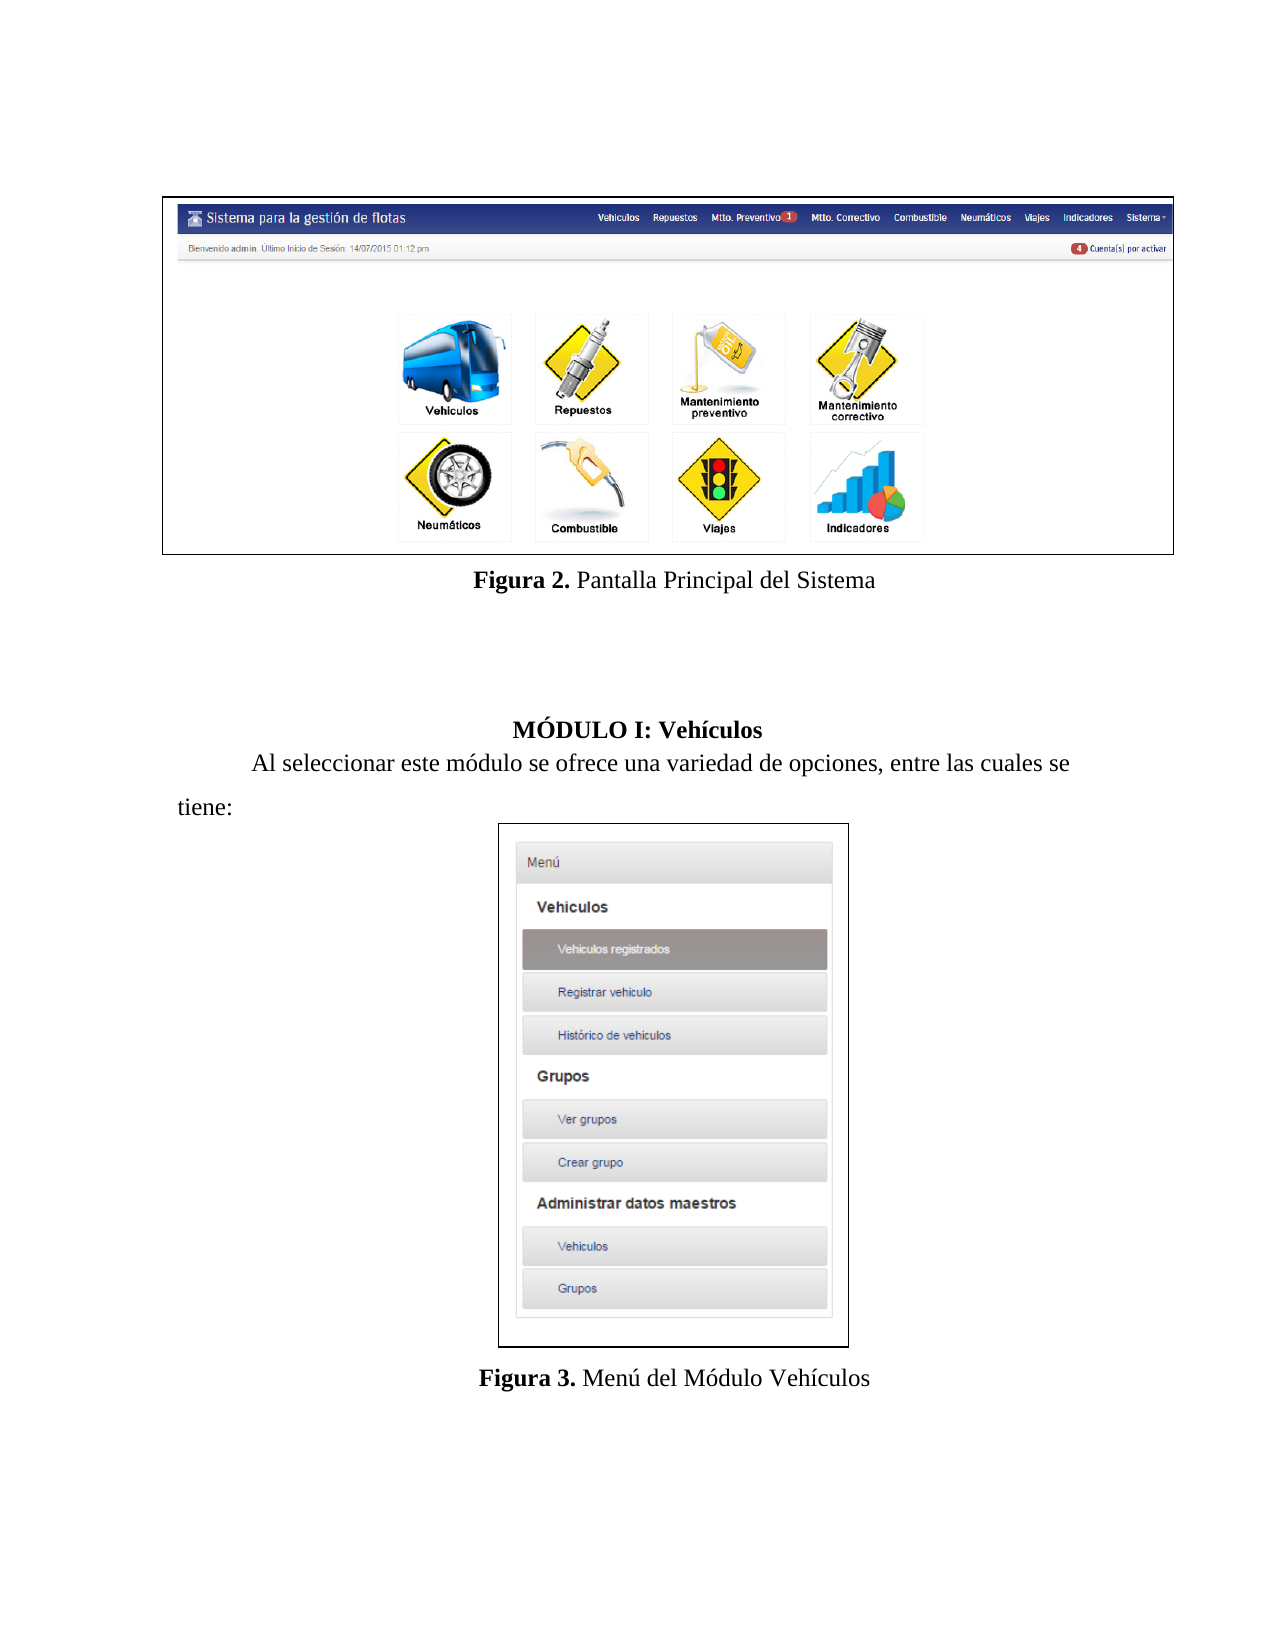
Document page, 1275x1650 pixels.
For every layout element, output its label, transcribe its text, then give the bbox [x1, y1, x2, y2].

picture [177, 204, 1173, 548]
text Al seleccionar este módulo se ofrece una variedad de opciones, entre las cuales se tiene: [177, 748, 1098, 820]
text Figura 2. Pantalla Principal del Sistema [177, 565, 1098, 594]
text Figura 3. Menú del Módulo Vehículos [177, 1363, 1098, 1391]
subtitle MÓDULO I: Vehículos [177, 716, 1098, 744]
picture [513, 831, 840, 1326]
